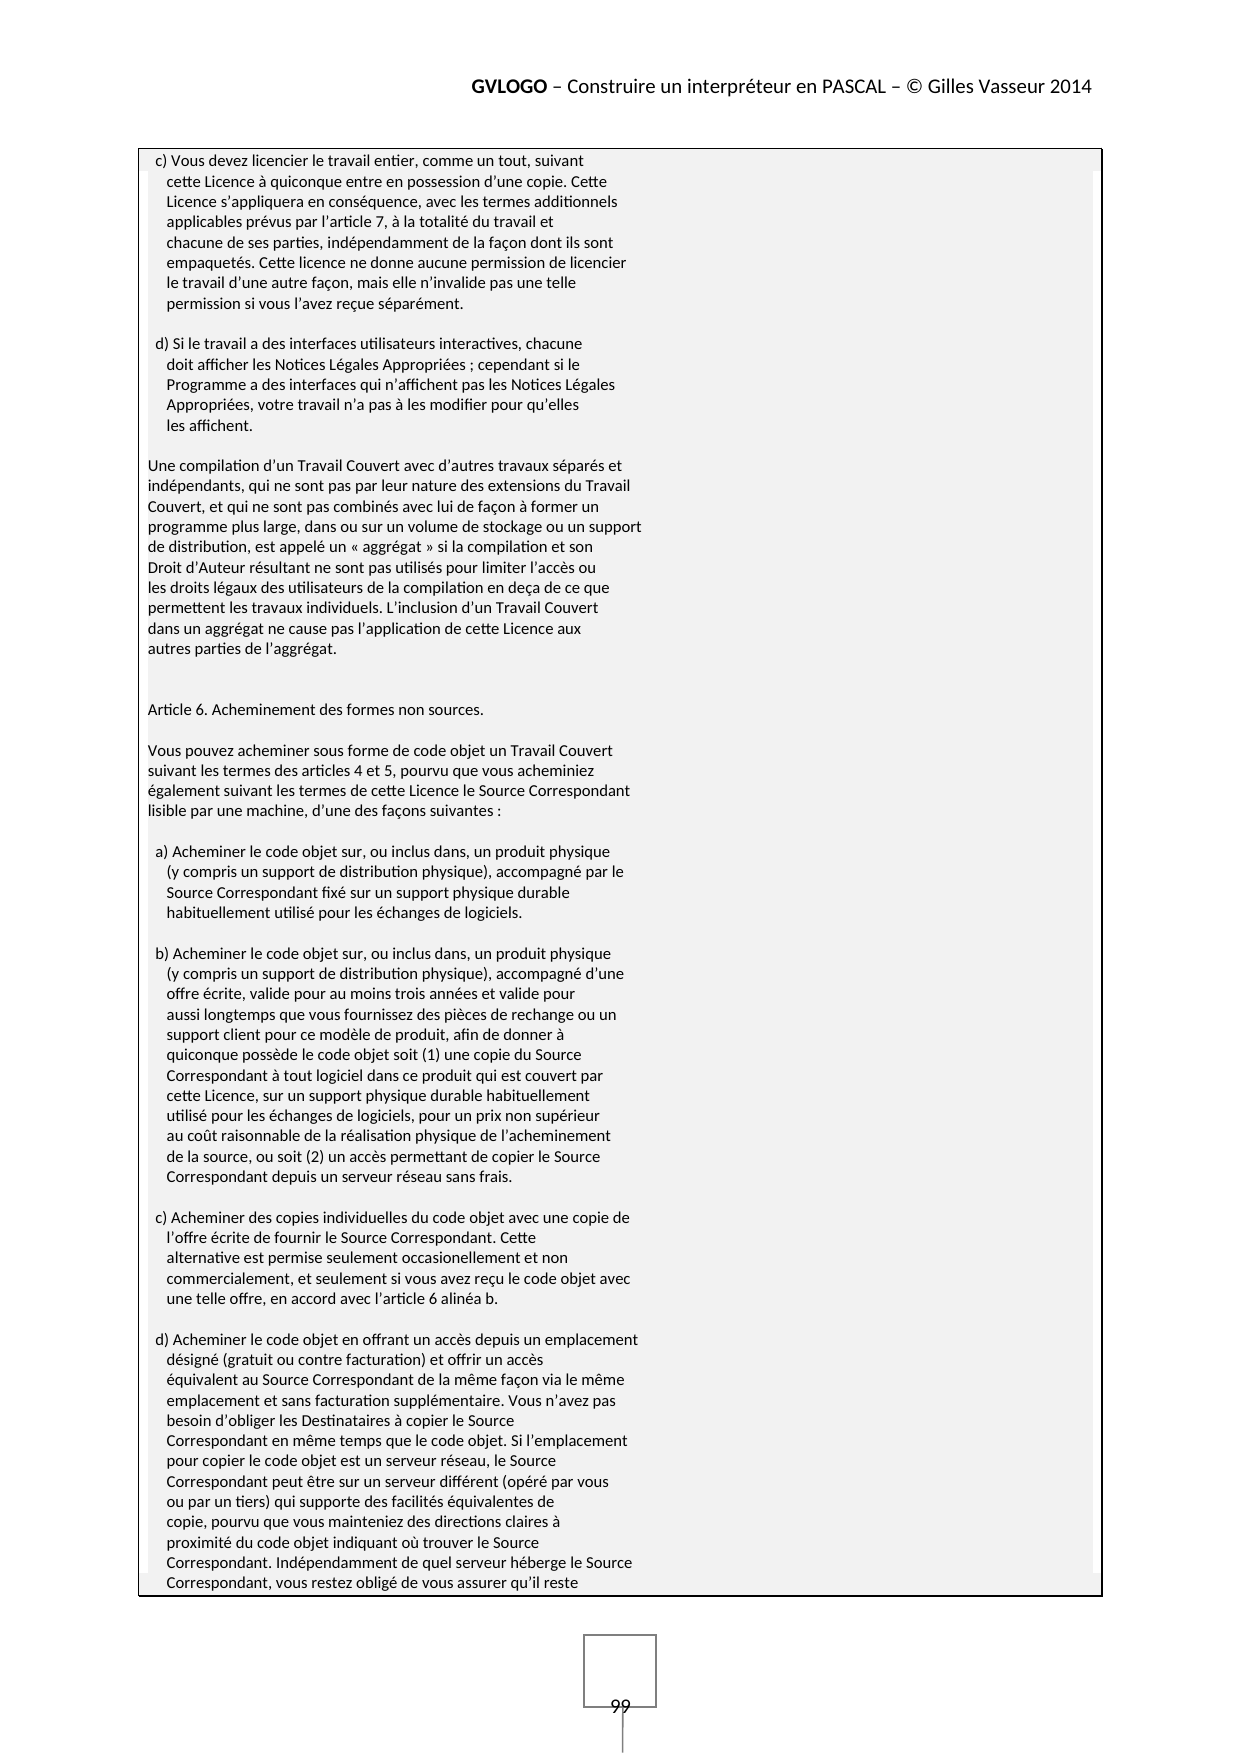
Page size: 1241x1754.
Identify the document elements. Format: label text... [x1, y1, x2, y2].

text l’offre écrite de fournir le Source Correspondant. Cette [148, 1227, 1093, 1248]
text c) Acheminer des copies individuelles du code objet avec une copie de [148, 1207, 1093, 1227]
text empaquetés. Cette licence ne donne aucune permission de licencier [148, 252, 1093, 273]
text applicables prévus par l’article 7, à la totalité du travail et [148, 212, 1093, 232]
text proximité du code objet indiquant où trouver le Source [148, 1532, 1093, 1552]
text c) Vous devez licencier le travail entier, comme un tout, suivant [139, 149, 1101, 171]
text copie, pourvu que vous mainteniez des directions claires à [148, 1512, 1093, 1532]
text Programme a des interfaces qui n’affichent pas les Notices Légales [148, 374, 1093, 394]
text doit afficher les Notices Légales Appropriées ; cependant si le [148, 354, 1093, 374]
text Droit d’Auteur résultant ne sont pas utilisés pour limiter l’accès ou [148, 557, 1093, 577]
text a) Acheminer le code objet sur, ou inclus dans, un produit physique [148, 841, 1093, 862]
text emplacement et sans facturation supplémentaire. Vous n’avez pas [148, 1390, 1093, 1410]
text de distribution, est appelé un « aggrégat » si la compilation et son [148, 537, 1093, 557]
text programme plus large, dans ou sur un volume de stockage ou un support [148, 516, 1093, 537]
text offre écrite, valide pour au moins trois années et valide pour [148, 983, 1093, 1004]
text ou par un tiers) qui supporte des facilités équivalentes de [148, 1491, 1093, 1512]
text équivalent au Source Correspondant de la même façon via le même [148, 1369, 1093, 1390]
text quiconque possède le code objet soit (1) une copie du Source [148, 1044, 1093, 1065]
text (y compris un support de distribution physique), accompagné d’une [148, 963, 1093, 983]
text Correspondant à tout logiciel dans ce produit qui est couvert par [148, 1065, 1093, 1085]
text les droits légaux des utilisateurs de la compilation en deça de ce que [148, 577, 1093, 598]
text permettent les travaux individuels. L’inclusion d’un Travail Couvert [148, 598, 1093, 618]
text alternative est permise seulement occasionellement et non [148, 1248, 1093, 1268]
text aussi longtemps que vous fournissez des pièces de rechange ou un [148, 1004, 1093, 1024]
text les affichent. [148, 415, 1093, 435]
text d) Acheminer le code objet en offrant un accès depuis un emplacement [148, 1329, 1093, 1349]
text Couvert, et qui ne sont pas combinés avec lui de façon à former un [148, 496, 1093, 516]
text d) Si le travail a des interfaces utilisateurs interactives, chacune [148, 333, 1093, 354]
text Correspondant peut être sur un serveur différent (opéré par vous [148, 1471, 1093, 1491]
text b) Acheminer le code objet sur, ou inclus dans, un produit physique [148, 943, 1093, 963]
text indépendants, qui ne sont pas par leur nature des extensions du Travail [148, 476, 1093, 496]
text cette Licence à quiconque entre en possession d’une copie. Cette [148, 171, 1093, 191]
text Appropriées, votre travail n’a pas à les modifier pour qu’elles [148, 394, 1093, 415]
text au coût raisonnable de la réalisation physique de l’acheminement [148, 1126, 1093, 1146]
text Article 6. Acheminement des formes non sources. [148, 699, 1093, 719]
text Correspondant. Indépendamment de quel serveur héberge le Source [148, 1552, 1093, 1569]
text une telle offre, en accord avec l’article 6 alinéa b. [148, 1288, 1093, 1308]
text support client pour ce modèle de produit, afin de donner à [148, 1024, 1093, 1044]
text Source Correspondant fixé sur un support physique durable [148, 882, 1093, 902]
text Une compilation d’un Travail Couvert avec d’autres travaux séparés et [148, 455, 1093, 476]
text besoin d’obliger les Destinataires à copier le Source [148, 1410, 1093, 1430]
text autres parties de l’aggrégat. [148, 638, 1093, 658]
text suivant les termes des articles 4 et 5, pourvu que vous acheminiez [148, 760, 1093, 780]
text cette Licence, sur un support physique durable habituellement [148, 1085, 1093, 1105]
text le travail d’une autre façon, mais elle n’invalide pas une telle [148, 273, 1093, 293]
text lisible par une machine, d’une des façons suivantes : [148, 801, 1093, 821]
text dans un aggrégat ne cause pas l’application de cette Licence aux [148, 618, 1093, 638]
text (y compris un support de distribution physique), accompagné par le [148, 862, 1093, 882]
text utilisé pour les échanges de logiciels, pour un prix non supérieur [148, 1105, 1093, 1126]
text habituellement utilisé pour les échanges de logiciels. [148, 902, 1093, 923]
text Vous pouvez acheminer sous forme de code objet un Travail Couvert [148, 740, 1093, 760]
text permission si vous l’avez reçue séparément. [148, 293, 1093, 313]
text Correspondant en même temps que le code objet. Si l’emplacement [148, 1430, 1093, 1451]
text également suivant les termes de cette Licence le Source Correspondant [148, 780, 1093, 801]
text désigné (gratuit ou contre facturation) et offrir un accès [148, 1349, 1093, 1369]
text pour copier le code objet est un serveur réseau, le Source [148, 1451, 1093, 1471]
text de la source, ou soit (2) un accès permettant de copier le Source [148, 1146, 1093, 1166]
text Licence s’appliquera en conséquence, avec les termes additionnels [148, 191, 1093, 212]
text commercialement, et seulement si vous avez reçu le code objet avec [148, 1268, 1093, 1288]
text chacune de ses parties, indépendamment de la façon dont ils sont [148, 232, 1093, 252]
text Correspondant, vous restez obligé de vous assurer qu’il reste [139, 1569, 1101, 1595]
text Correspondant depuis un serveur réseau sans frais. [148, 1166, 1093, 1187]
